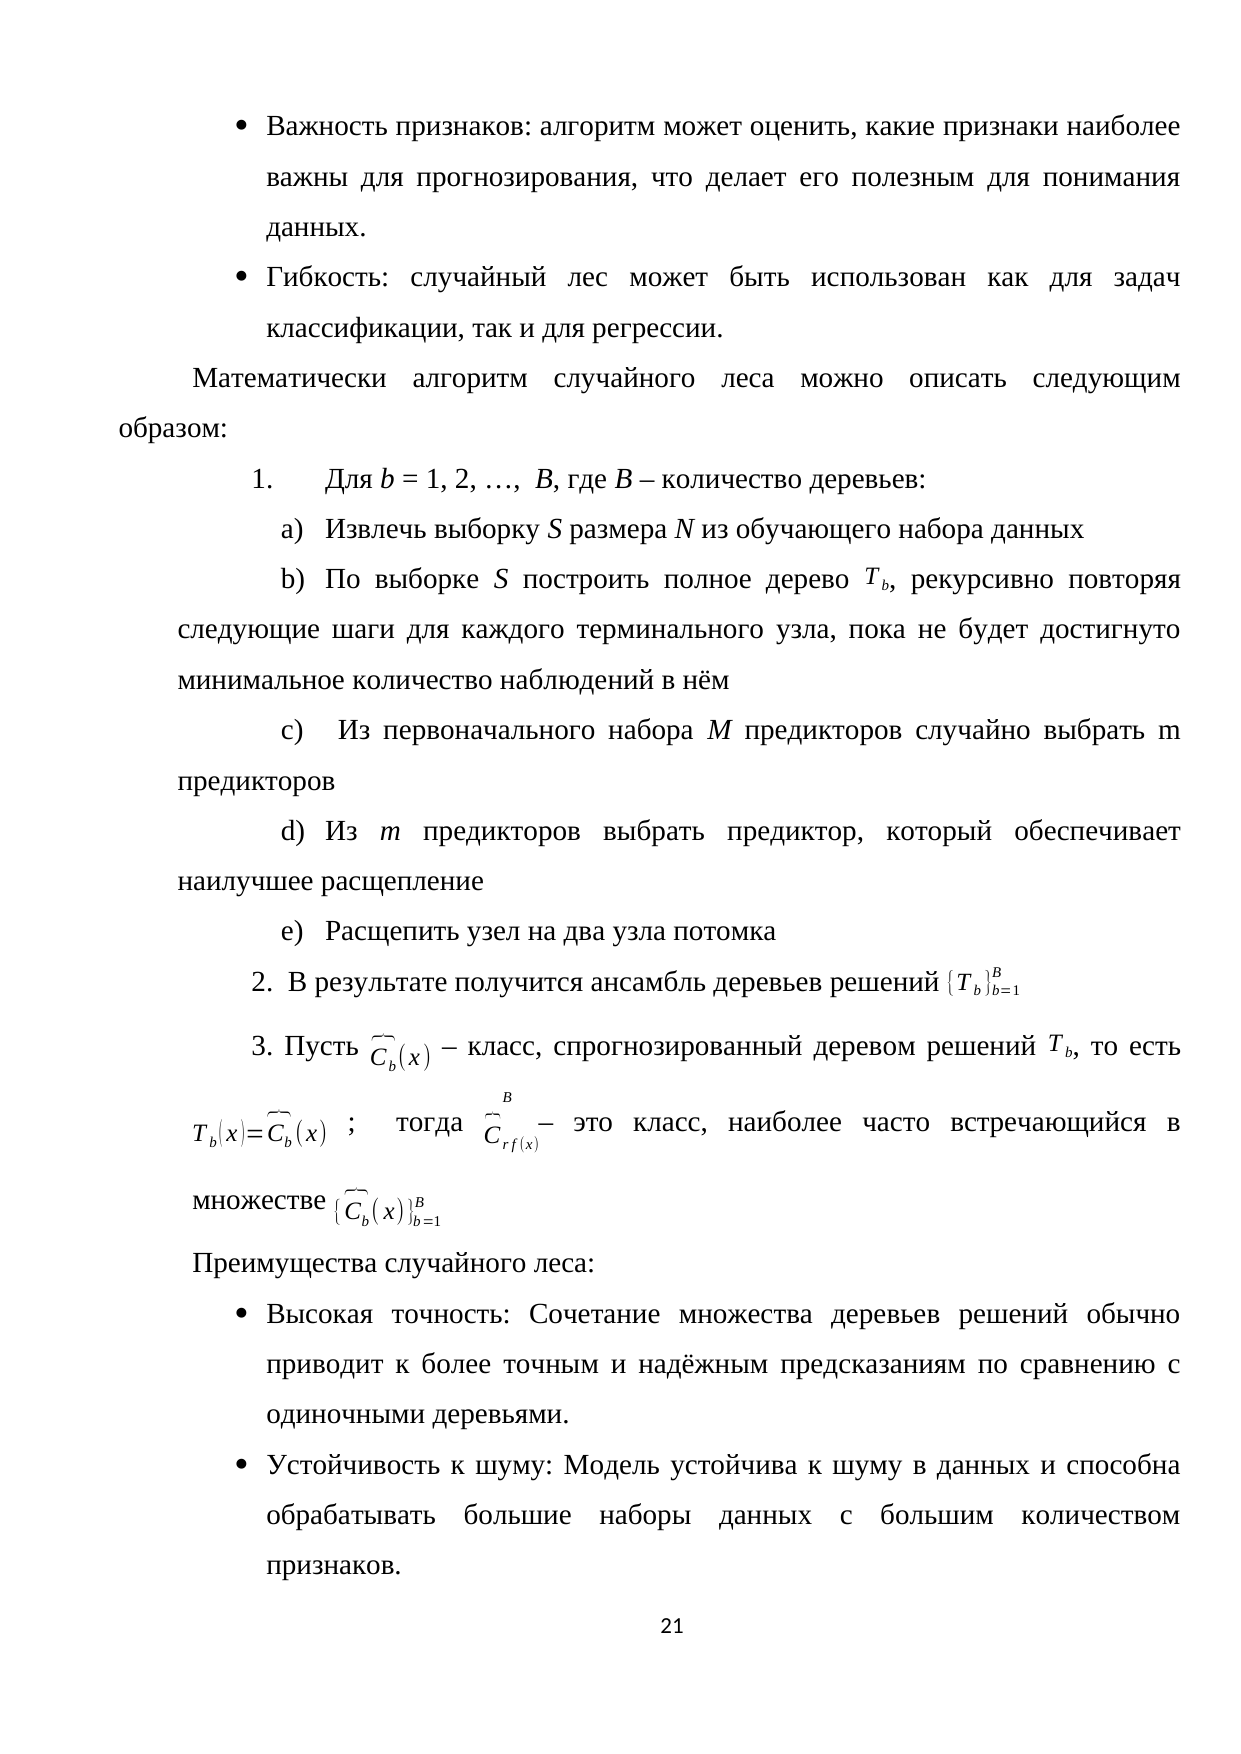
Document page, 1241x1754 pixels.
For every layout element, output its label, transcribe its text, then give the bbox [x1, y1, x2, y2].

list Гибкость: случайный лес может быть использован как для задач классификации, так и для регрессии. [236, 259, 1181, 343]
text Преимущества случайного леса: [118, 1245, 1181, 1279]
text 2. В результате получится ансамбль деревьев решений [192, 964, 1181, 999]
text Математически алгоритм случайного леса можно описать следующим образом: [118, 360, 1181, 444]
list Извлечь выборку S размера N из обучающего набора данных [177, 511, 1181, 544]
list Из m предикторов выбрать предиктор, который обеспечивает наилучшее расщепление [177, 813, 1181, 897]
list Для b = 1, 2, …, B, где B – количество деревьев: [192, 461, 1181, 494]
list Устойчивость к шуму: Модель устойчива к шуму в данных и способна обрабатывать большие наборы данных с большим количеством признаков. [236, 1447, 1181, 1581]
text 3. Пусть – класс, спрогнозированный деревом решений , то есть ; тогда – это класс, наиболее часто встречающийся в множестве [192, 1016, 1181, 1229]
list Важность признаков: алгоритм может оценить, какие признаки наиболее важны для прогнозирования, что делает его полезным для понимания данных. [236, 108, 1181, 243]
list По выборке S построить полное дерево , рекурсивно повторяя следующие шаги для каждого терминального узла, пока не будет достигнуто минимальное количество наблюдений в нём [177, 561, 1181, 696]
list Из первоначального набора M предикторов случайно выбрать m предикторов [177, 712, 1181, 796]
list Высокая точность: Сочетание множества деревьев решений обычно приводит к более точным и надёжным предсказаниям по сравнению с одиночными деревьями. [236, 1296, 1181, 1430]
list Расщепить узел на два узла потомка [177, 913, 1181, 947]
